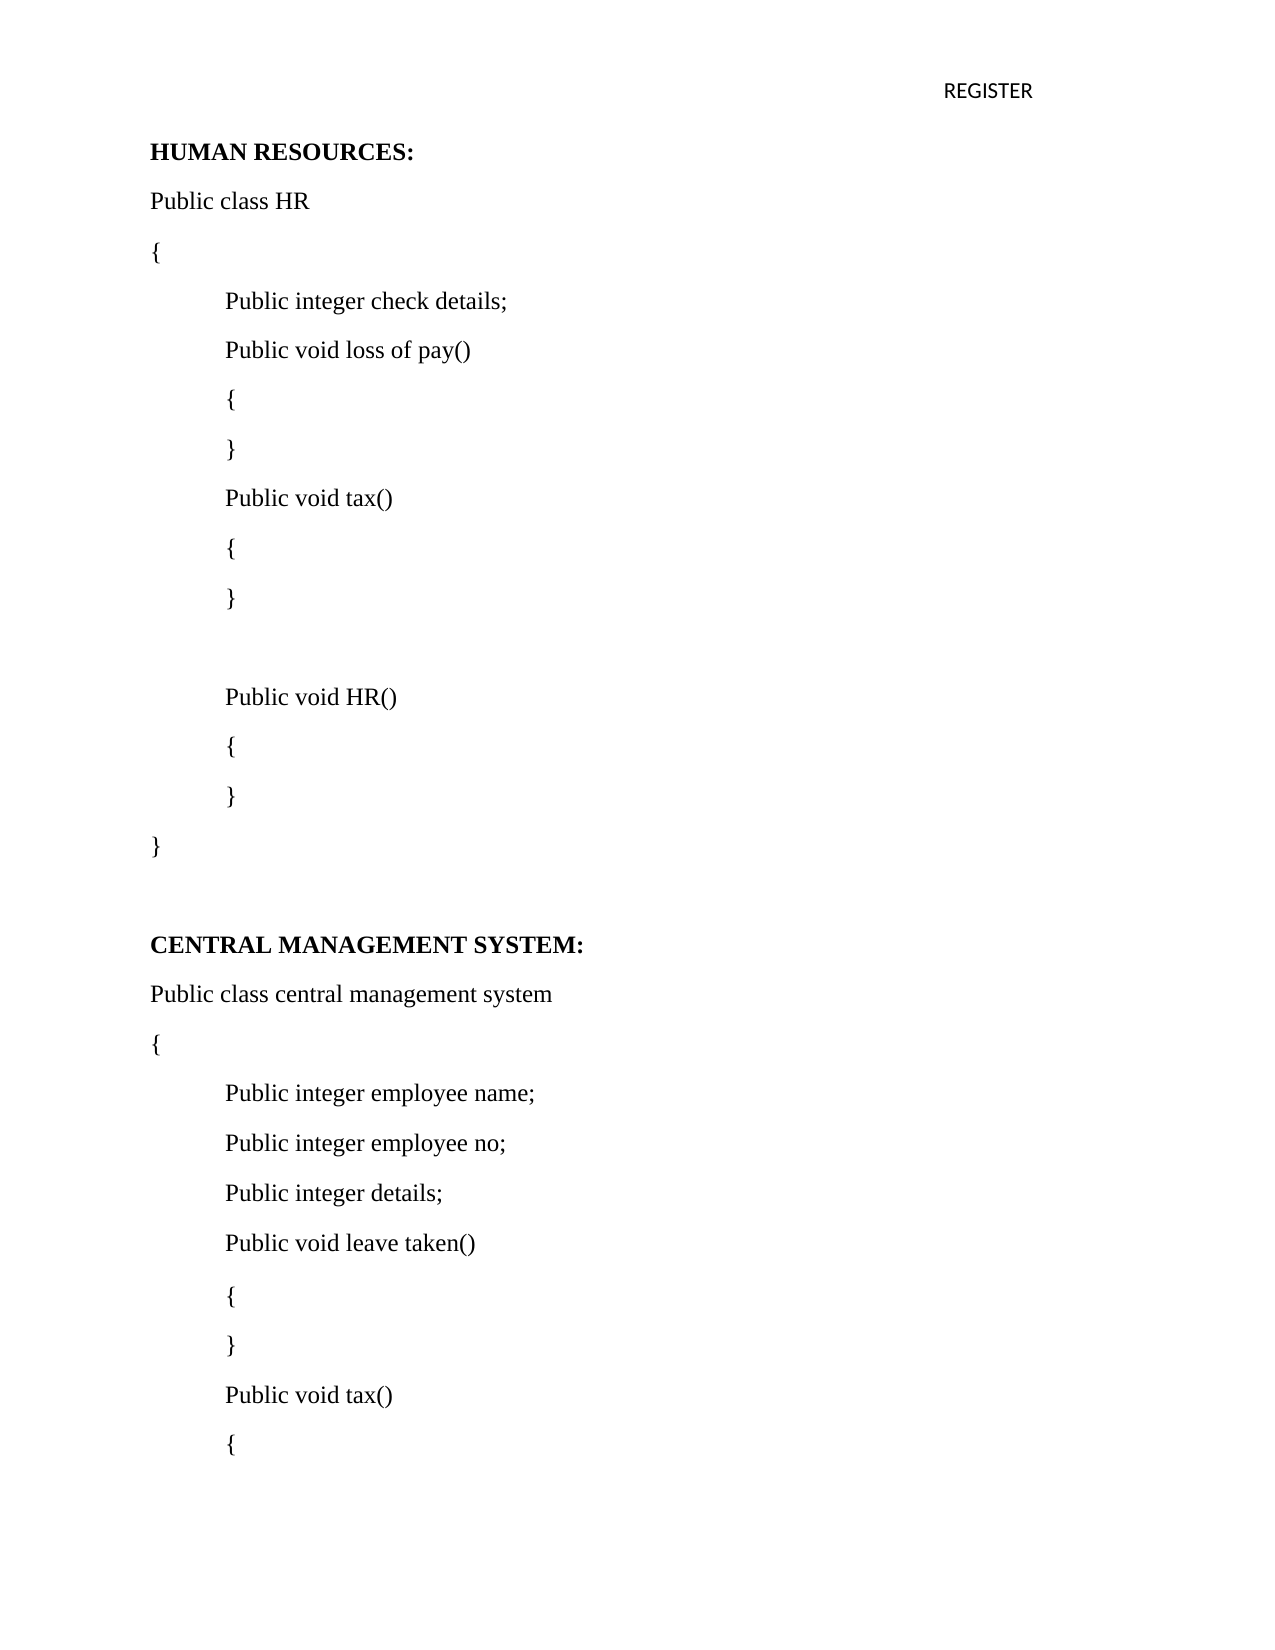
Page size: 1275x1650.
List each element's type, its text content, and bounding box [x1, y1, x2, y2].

text Public class central management system [150, 979, 1237, 1008]
text HUMAN RESOURCES: [150, 137, 1237, 166]
text CENTRAL MANAGEMENT SYSTEM: [150, 931, 1237, 959]
text { [225, 731, 1237, 760]
text Public integer employee name; Public integer employee no; Public integer details; [225, 1078, 561, 1207]
text } [225, 434, 1237, 462]
text } [225, 1331, 1237, 1359]
text Public class HR [150, 186, 1237, 215]
text Public void tax() [225, 1380, 1237, 1409]
text } [225, 781, 1237, 810]
text } [225, 583, 1237, 611]
text { [225, 533, 1237, 562]
text { [225, 1281, 1237, 1310]
text { [225, 384, 1237, 413]
text { [150, 1029, 1237, 1058]
text } [150, 831, 1237, 860]
text { [225, 1429, 1237, 1458]
text Public integer check details; Public void loss of pay() [225, 286, 561, 364]
text Public void tax() [225, 483, 1237, 512]
text Public void leave taken() [225, 1228, 1237, 1256]
text { [150, 237, 1237, 265]
text Public void HR() [225, 682, 1237, 711]
